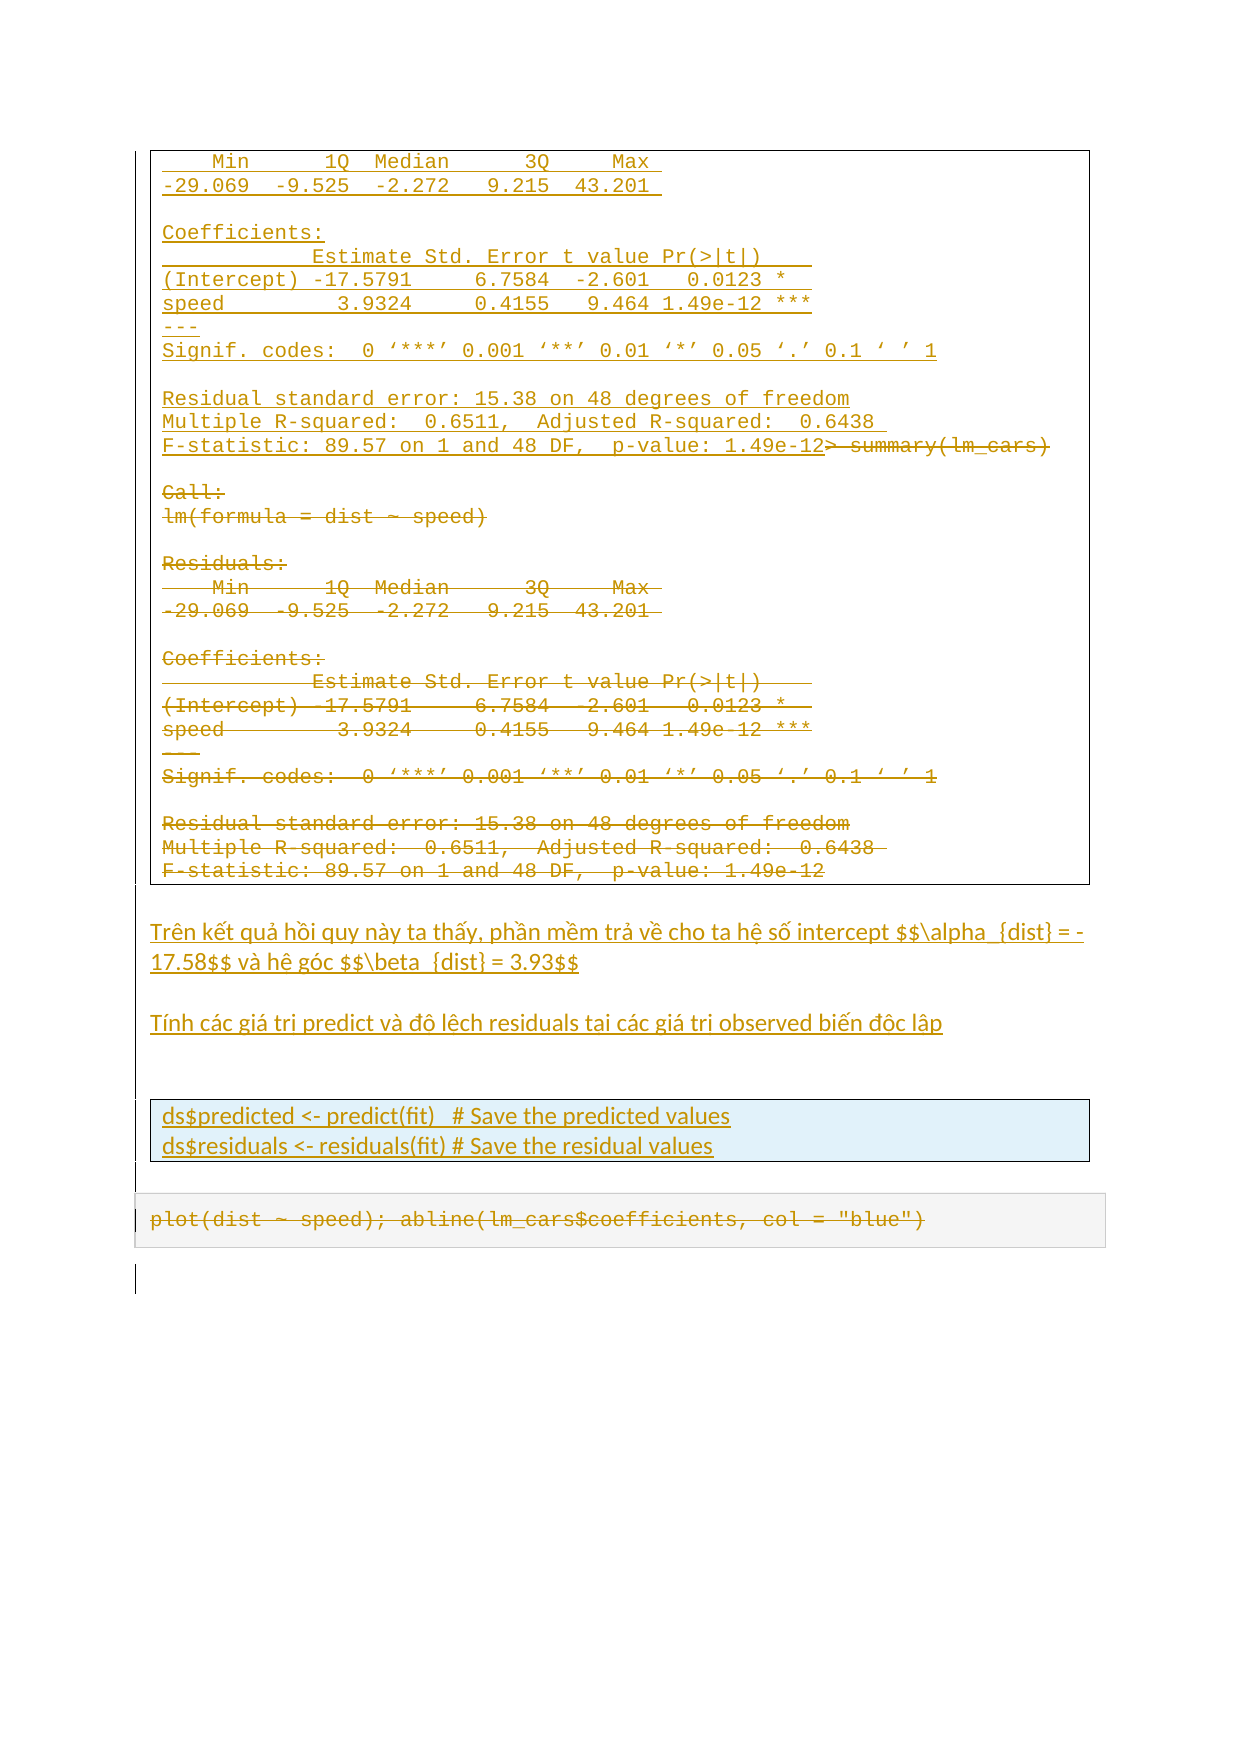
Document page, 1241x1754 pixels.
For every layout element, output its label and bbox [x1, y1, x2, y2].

table_header [151, 151, 1089, 884]
